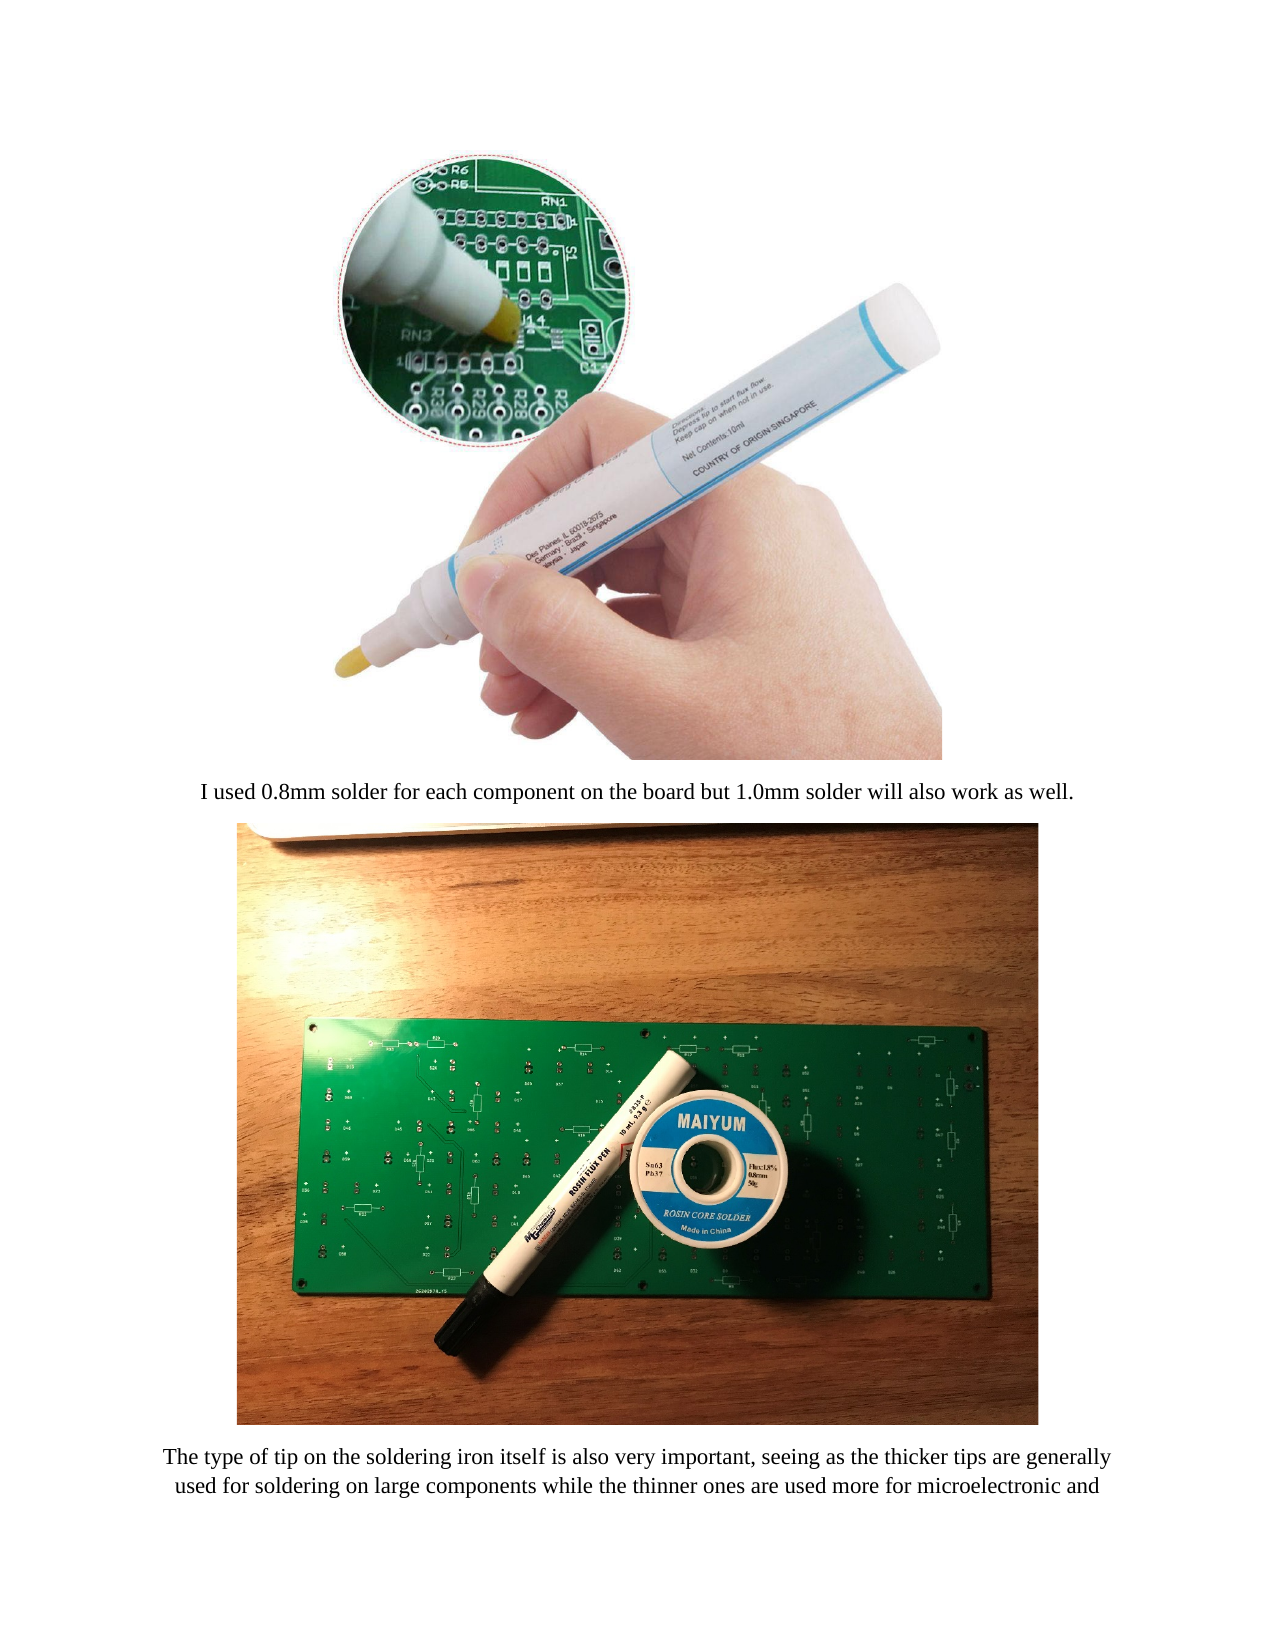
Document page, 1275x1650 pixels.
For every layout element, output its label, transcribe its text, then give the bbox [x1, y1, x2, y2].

picture [236, 823, 1039, 1425]
picture [332, 150, 943, 760]
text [150, 1443, 1125, 1498]
text I used 0.8mm solder for each component on the board but 1.0mm solder will also work as well. [150, 778, 1125, 804]
